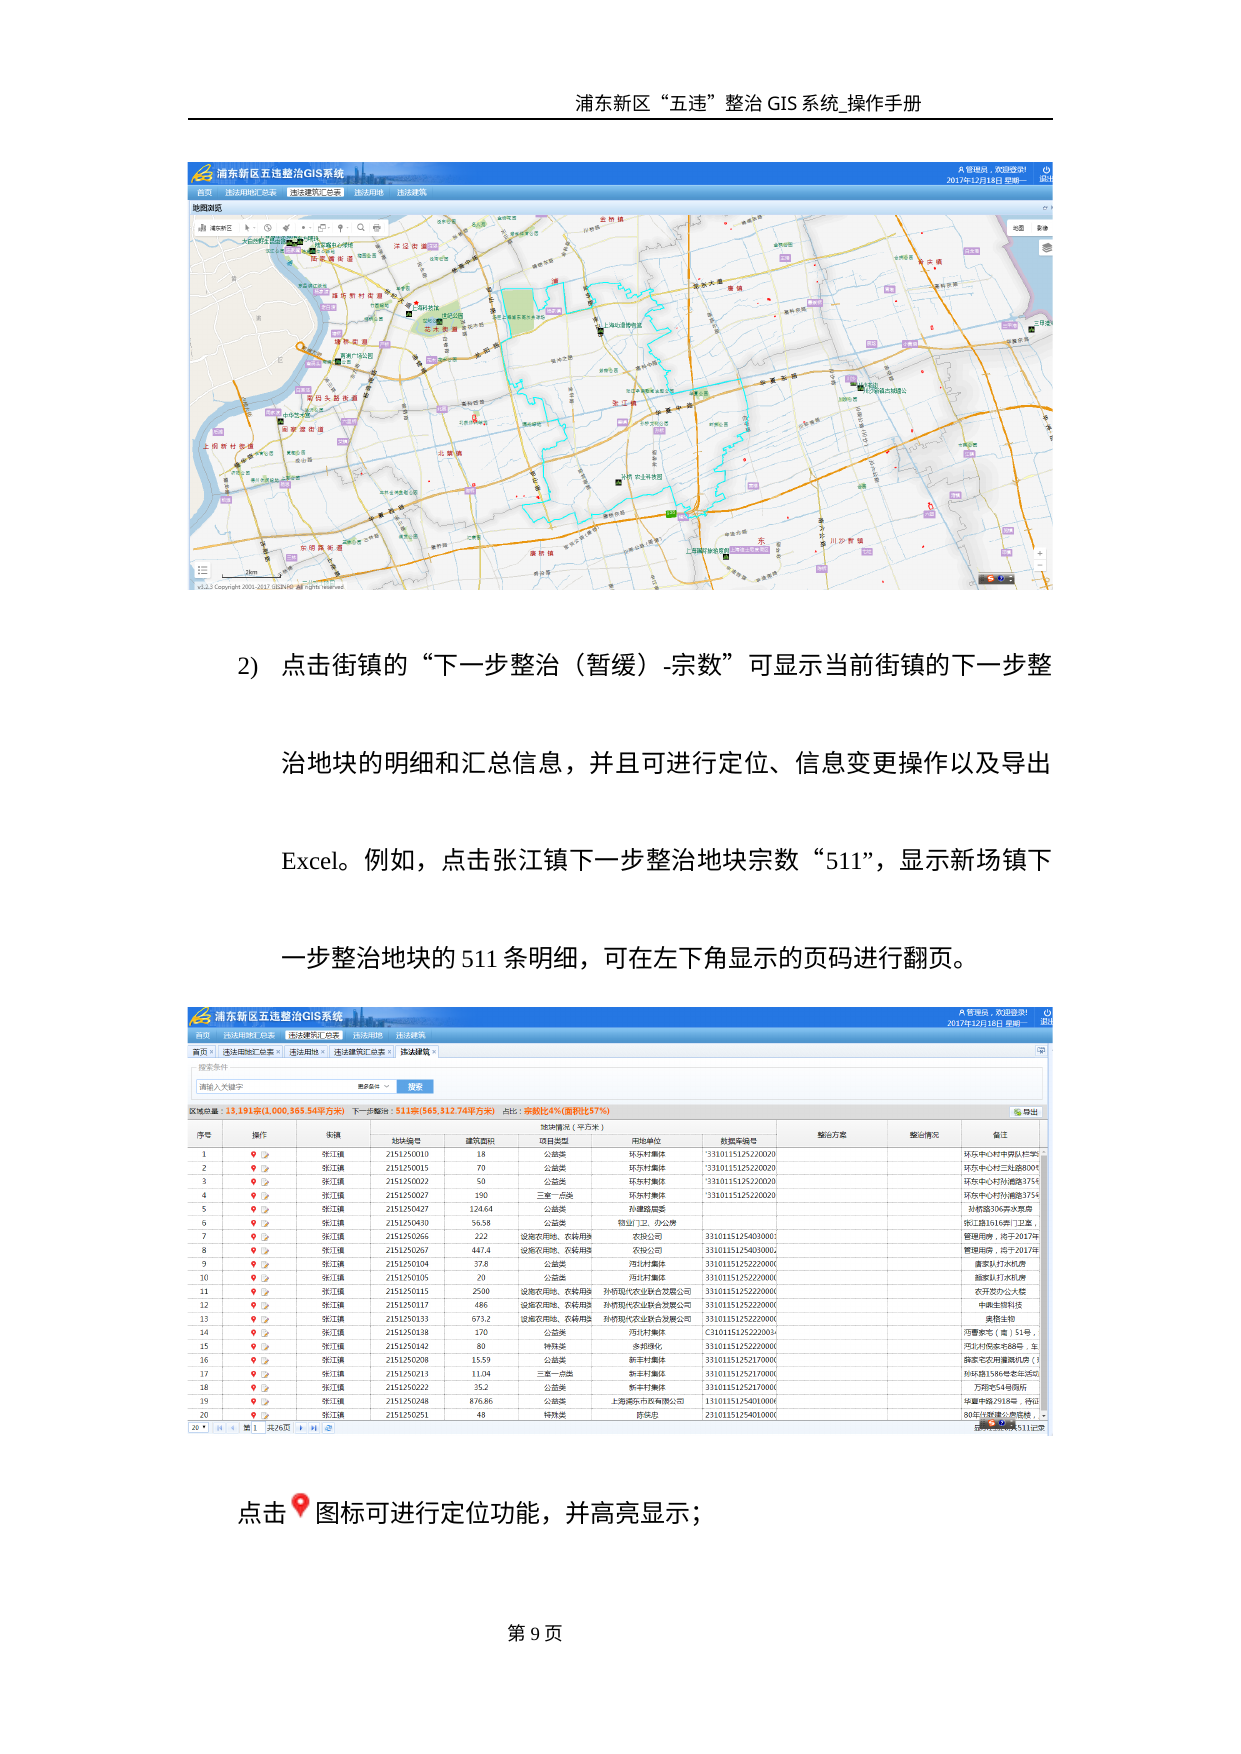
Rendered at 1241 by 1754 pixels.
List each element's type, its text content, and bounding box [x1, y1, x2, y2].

picture [187, 1007, 1053, 1436]
picture [187, 162, 1053, 590]
text 点击图标可进行定位功能，并高亮显示； [187, 1476, 1053, 1541]
picture [287, 1488, 316, 1523]
list 点击街镇的“下一步整治（暂缓）-宗数”可显示当前街镇的下一步整治地块的明细和汇总信息，并且可进行定位、信息变更操作以及导出Excel。例如，点击张江镇下一步整治地块宗数“511”，显示新场镇下一步整治地块的511条明细，可在左下角显示的页码进行翻页。 [237, 631, 1053, 989]
